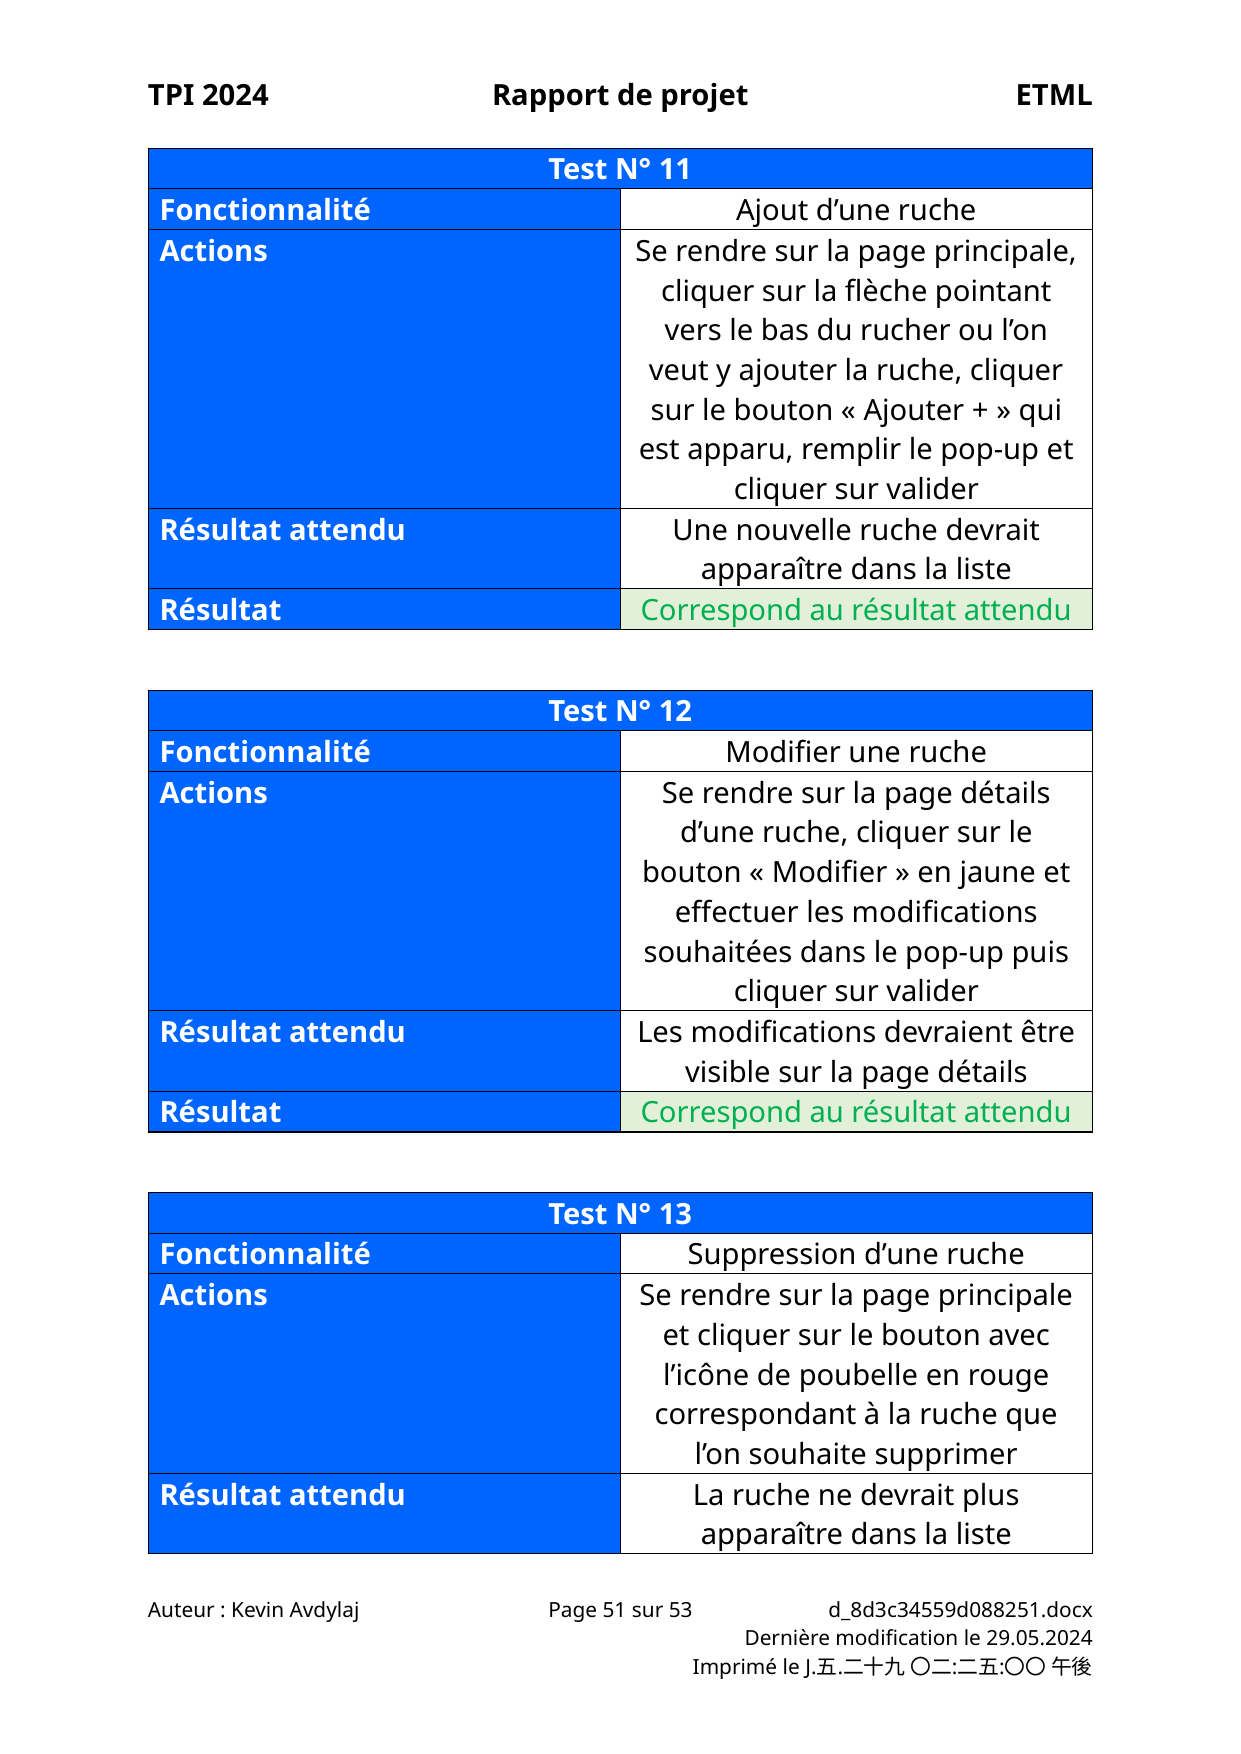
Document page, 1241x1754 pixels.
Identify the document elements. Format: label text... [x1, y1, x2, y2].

table_cell Actions [149, 1274, 620, 1473]
table_cell Résultat [149, 589, 620, 629]
table_cell Correspond au résultat attendu [621, 1092, 1092, 1131]
table_cell Se rendre sur la page principale et cliquer sur le bouton avec l’icône de poubelle en rouge correspondant à la ruche que l’on souhaite supprimer [621, 1274, 1092, 1473]
table_cell Résultat [149, 1092, 620, 1131]
table_cell Une nouvelle ruche devrait apparaître dans la liste [621, 509, 1092, 588]
table_cell Ajout d’une ruche [621, 189, 1092, 229]
table_cell Se rendre sur la page principale, cliquer sur la flèche pointant vers le bas du rucher ou l’on veut y ajouter la ruche, cliquer sur le bouton « Ajouter + » qui est apparu, remplir le pop-up et cliquer sur valider [621, 230, 1092, 508]
table_cell Modifier une ruche [621, 731, 1092, 771]
table_cell Résultat attendu [149, 509, 620, 588]
table_header Test N° 13 [149, 1193, 1092, 1233]
table_cell Actions [149, 230, 620, 508]
table_cell Suppression d’une ruche [621, 1234, 1092, 1273]
table_header Test N° 11 [149, 149, 1092, 188]
table_cell Résultat attendu [149, 1011, 620, 1091]
table_cell La ruche ne devrait plus apparaître dans la liste [621, 1474, 1092, 1553]
table_cell Résultat attendu [149, 1474, 620, 1553]
table_cell Les modifications devraient être visible sur la page détails [621, 1011, 1092, 1091]
table_cell Actions [149, 772, 620, 1010]
table_cell Correspond au résultat attendu [621, 589, 1092, 629]
table_header Test N° 12 [149, 691, 1092, 730]
table_cell Fonctionnalité [149, 1234, 620, 1273]
table_cell Fonctionnalité [149, 731, 620, 771]
table_cell Se rendre sur la page détails d’une ruche, cliquer sur le bouton « Modifier » en jaune et effectuer les modifications souhaitées dans le pop-up puis cliquer sur valider [621, 772, 1092, 1010]
table_cell Fonctionnalité [149, 189, 620, 229]
